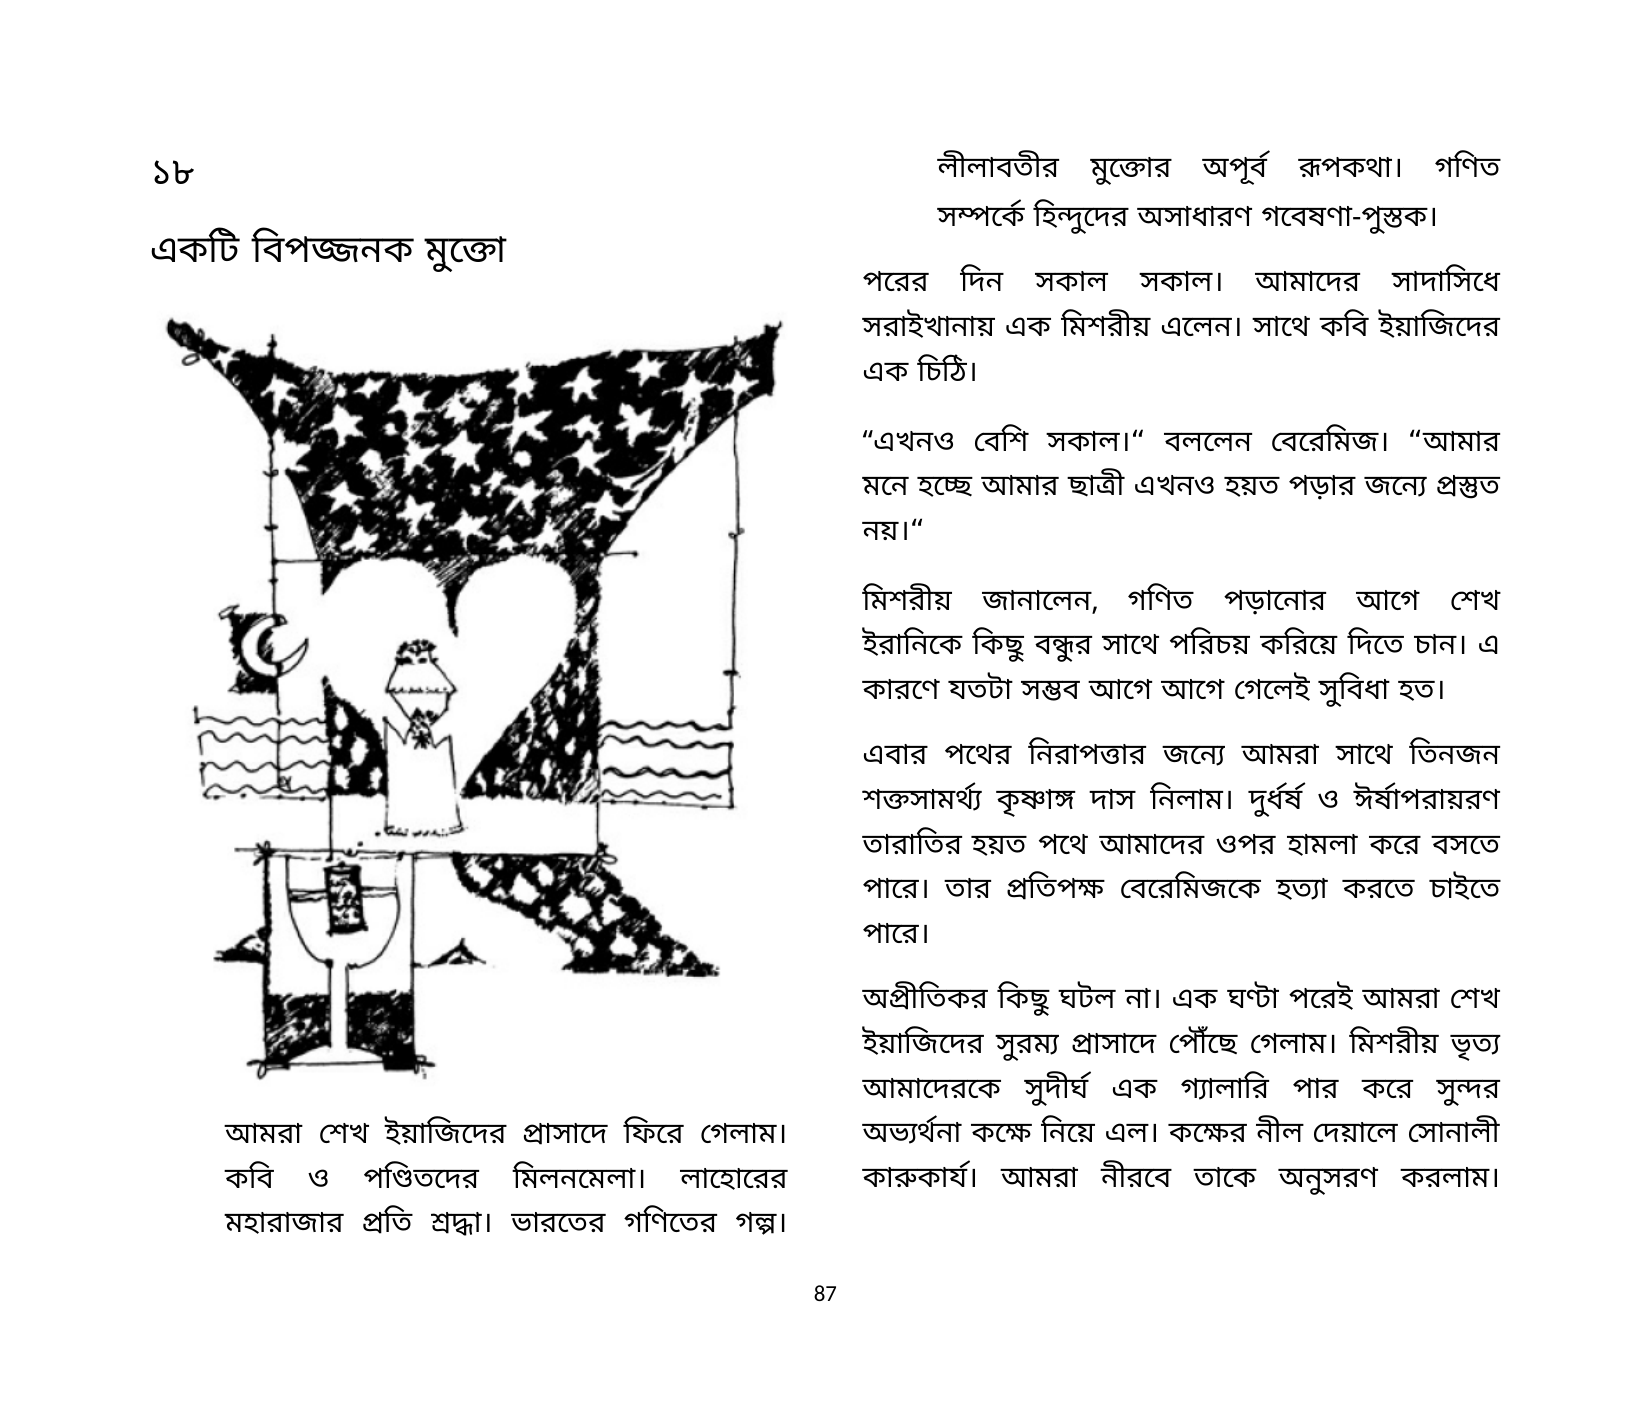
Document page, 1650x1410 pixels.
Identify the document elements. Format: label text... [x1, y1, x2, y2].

text এবার পথের নিরাপত্তার জন্যে আমরা সাথে তিনজন শক্তসামর্থ্য কৃষ্ণাঙ্গ দাস নিলাম। দুর্ধর্ষ ও ঈর্ষাপরায়রণ তারাতির হয়ত পথে আমাদের ওপর হামলা করে বসতে পারে। তার প্রতিপক্ষ বেরেমিজকে হত্যা করতে চাইতে পারে। [862, 738, 1500, 955]
text পরের দিন সকাল সকাল। আমাদের সাদাসিধে সরাইখানায় এক মিশরীয় এলেন। সাথে কবি ইয়াজিদের এক চিঠি। [862, 265, 1500, 393]
text আমরা শেখ ইয়াজিদের প্রাসাদে ফিরে গেলাম। কবি ও পণ্ডিতদের মিলনমেলা। লাহোরের মহারাজার প্রতি শ্রদ্ধা। ভারতের গণিতের গল্প। লীলাবতীর মুক্তোর অপূর্ব রূপকথা। গণিত সম্পর্কে হিন্দুদের অসাধারণ গবেষণা-পুস্তক। [937, 150, 1500, 238]
text একটি বিপজ্জনক মুক্তো [150, 228, 787, 278]
picture [150, 306, 788, 1092]
text ১৮ [150, 150, 787, 200]
text “এখনও বেশি সকাল।“ বললেন বেরেমিজ। “আমার মনে হচ্ছে আমার ছাত্রী এখনও হয়ত পড়ার জন্যে প্রস্তুত নয়।“ [862, 420, 1500, 552]
text আমরা শেখ ইয়াজিদের প্রাসাদে ফিরে গেলাম। কবি ও পণ্ডিতদের মিলনমেলা। লাহোরের মহারাজার প্রতি শ্রদ্ধা। ভারতের গণিতের গল্প। লীলাবতীর মুক্তোর অপূর্ব রূপকথা। গণিত সম্পর্কে হিন্দুদের অসাধারণ গবেষণা-পুস্তক। [225, 1117, 787, 1244]
text মিশরীয় জানালেন, গণিত পড়ানোর আগে শেখ ইরানিকে কিছু বন্ধুর সাথে পরিচয় করিয়ে দিতে চান। এ কারণে যতটা সম্ভব আগে আগে গেলেই সুবিধা হত। [862, 579, 1500, 711]
